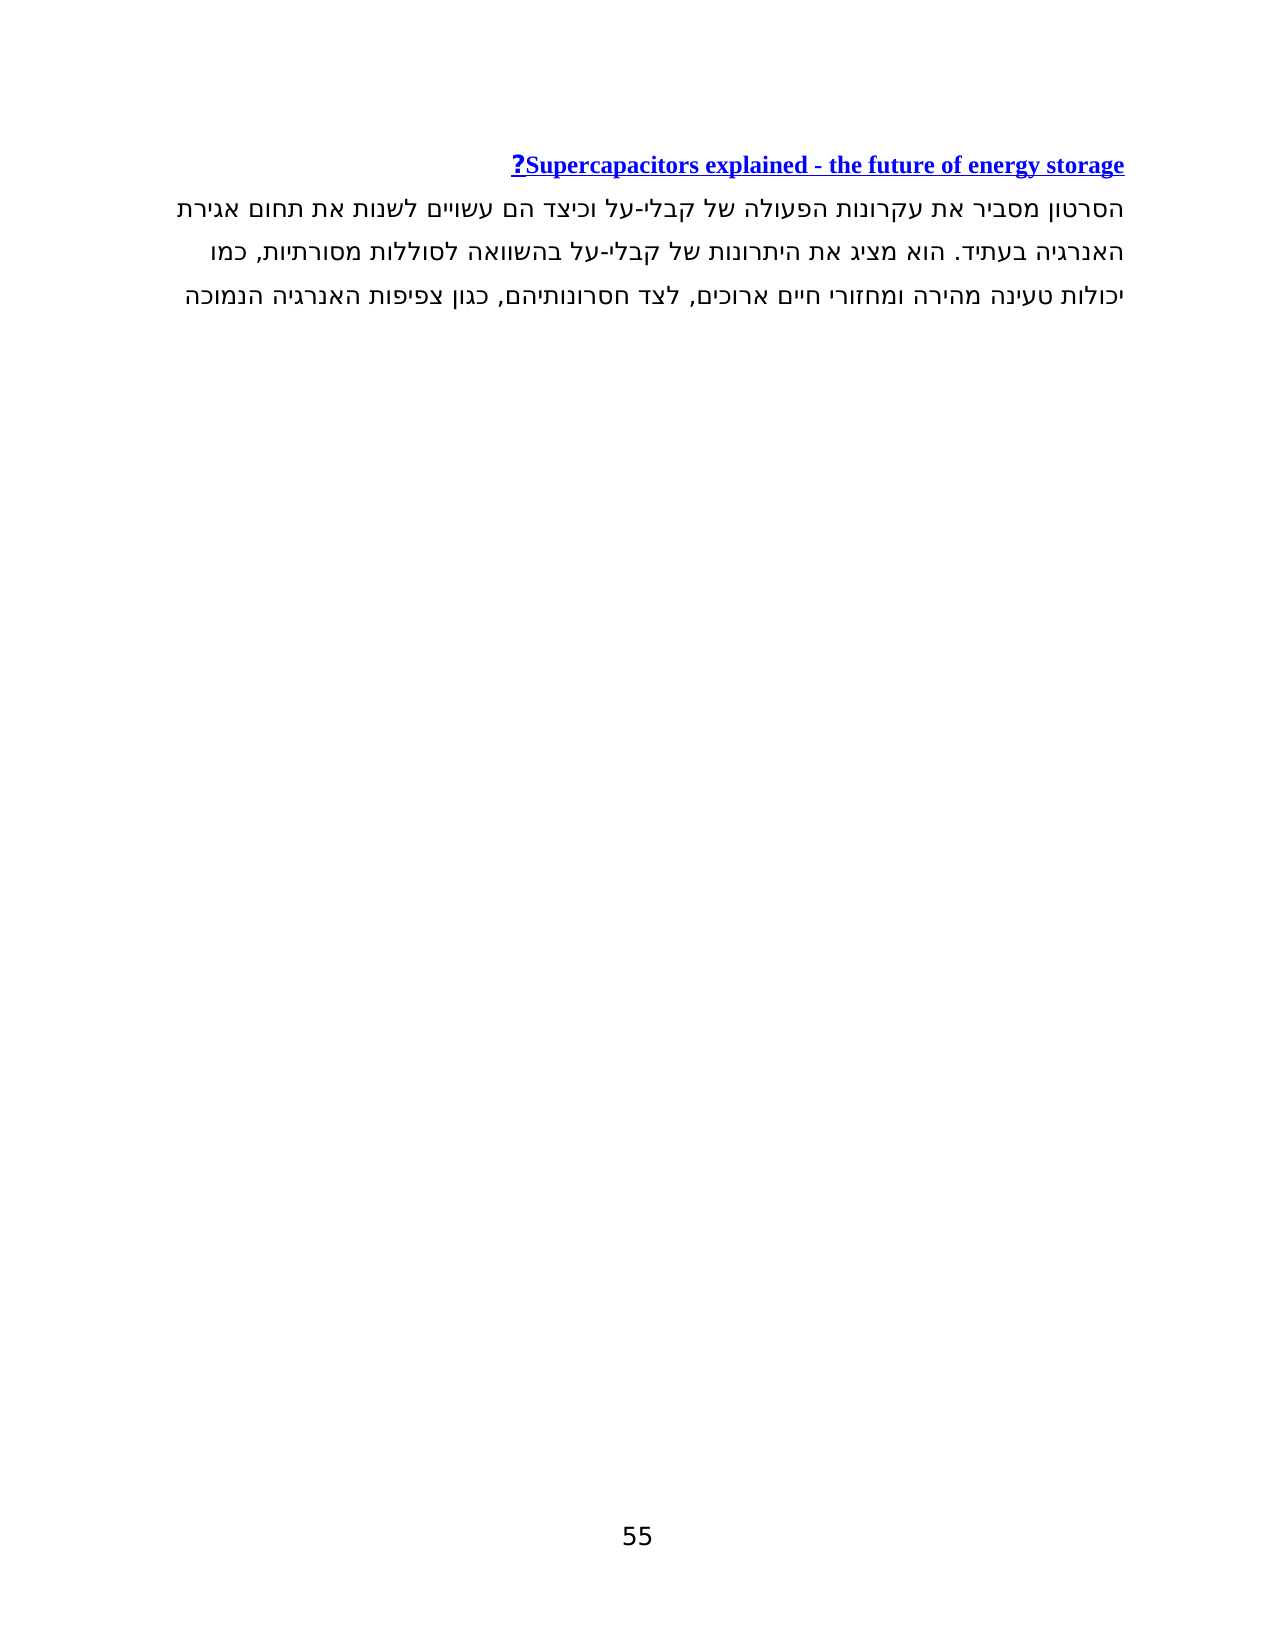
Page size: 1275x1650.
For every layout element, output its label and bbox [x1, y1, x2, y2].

text [150, 150, 1125, 311]
